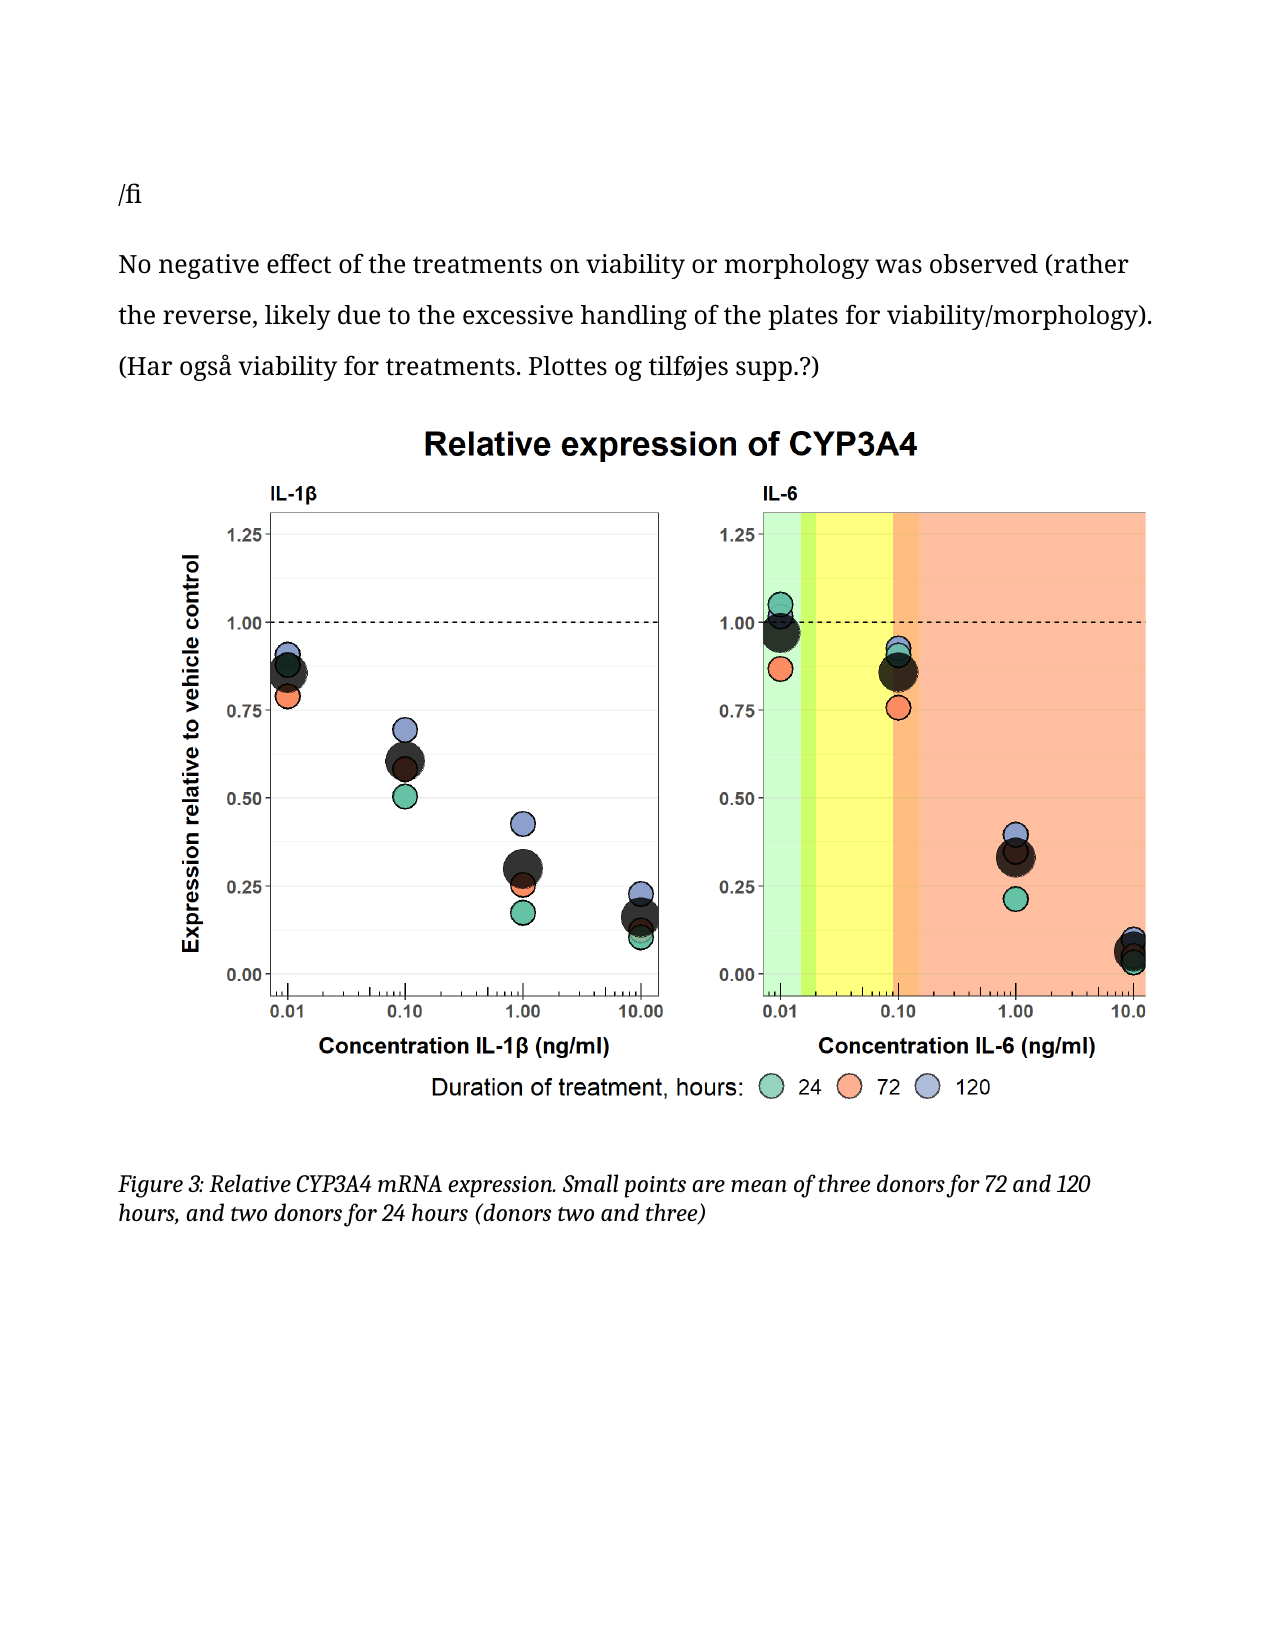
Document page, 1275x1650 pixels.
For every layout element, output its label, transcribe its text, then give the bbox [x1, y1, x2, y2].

picture [137, 422, 1146, 1133]
table_header Figure 3: Relative CYP3A4 mRNA expression. Small points are mean of three donors for 72 and 120 hours, and two donors for 24 hours (donors two and three) [107, 419, 1146, 1240]
text /fi [118, 177, 1157, 211]
text No negative effect of the treatments on viability or morphology was observed (rather the reverse, likely due to the excessive handling of the plates for viability/morphology). (Har også viability for treatments. Plottes og tilføjes supp.?) [118, 247, 1157, 383]
